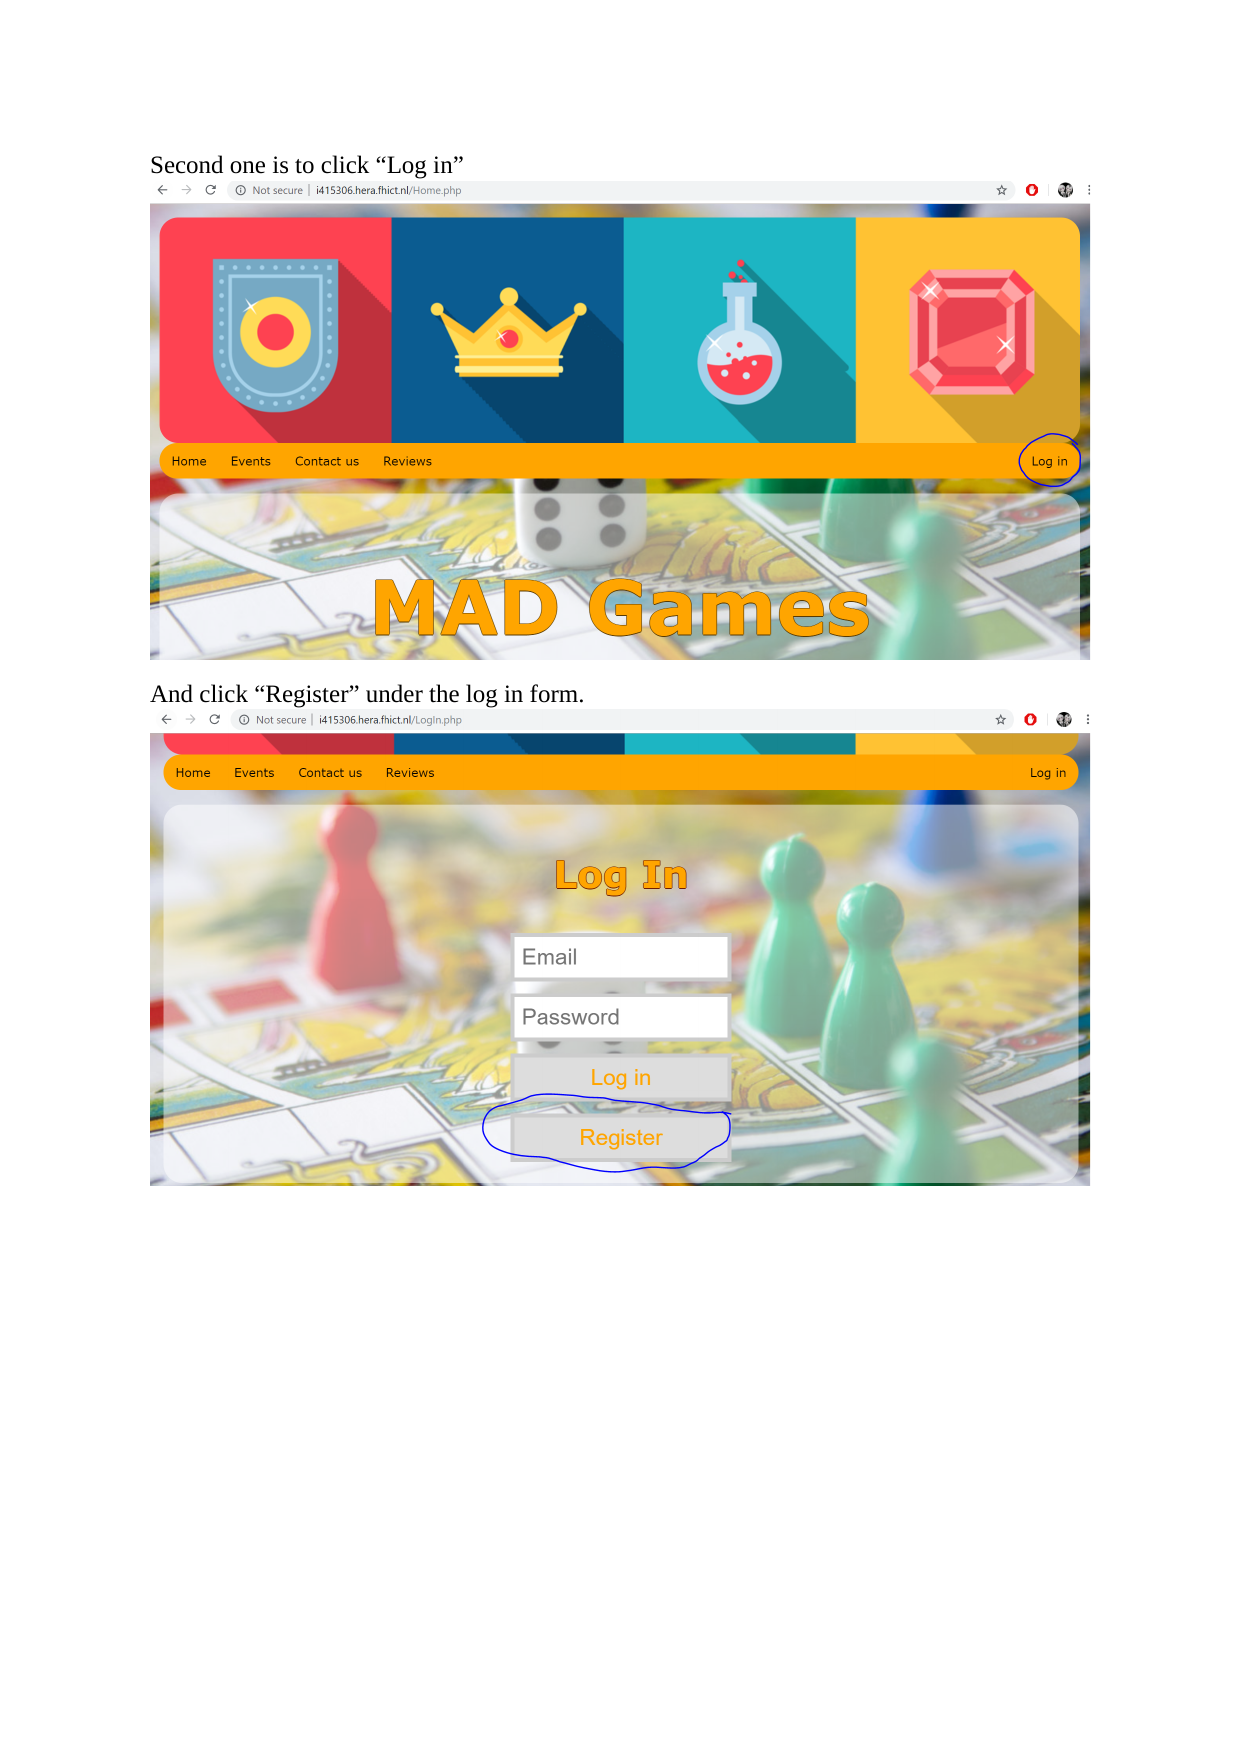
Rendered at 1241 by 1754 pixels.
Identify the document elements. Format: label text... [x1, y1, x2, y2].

text And click “Register” under the log in form. [150, 679, 1090, 709]
picture [150, 709, 1091, 1186]
picture [150, 181, 1091, 660]
text Second one is to click “Log in” [150, 150, 1090, 181]
